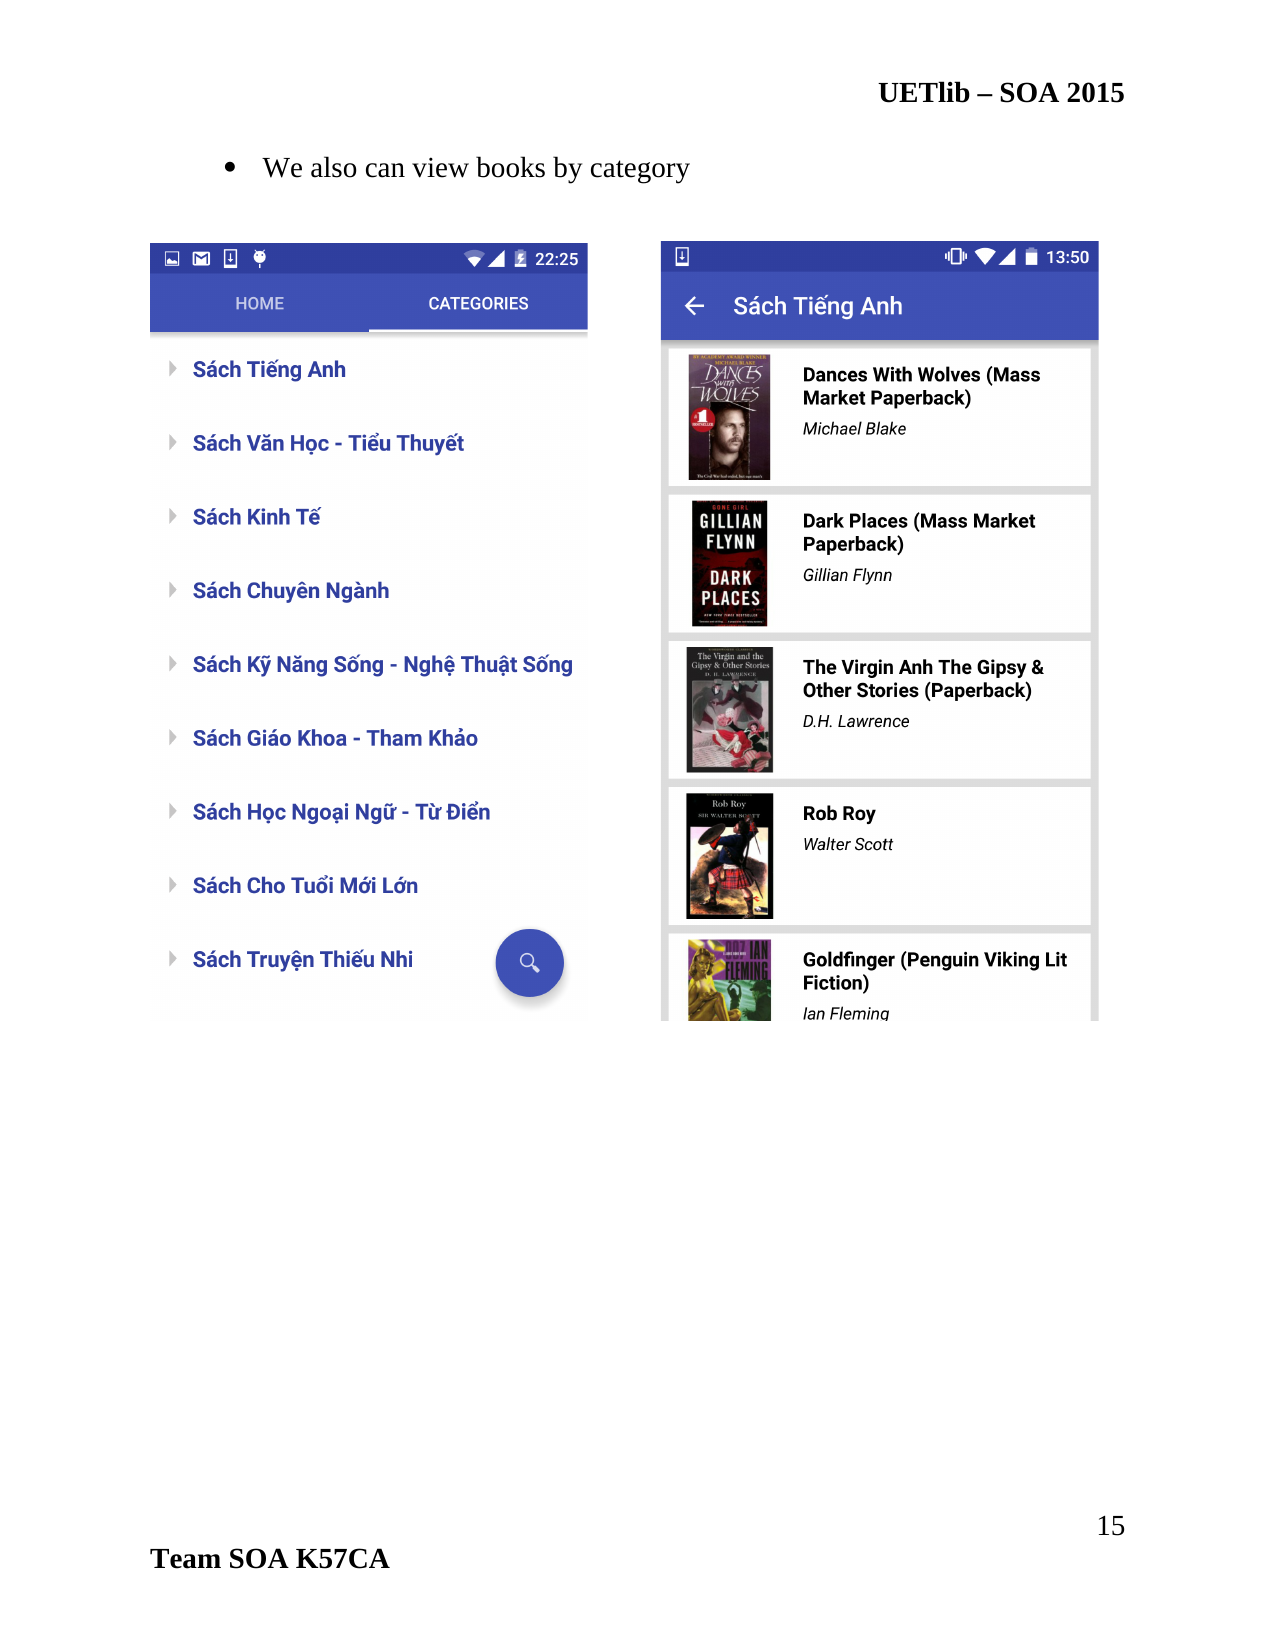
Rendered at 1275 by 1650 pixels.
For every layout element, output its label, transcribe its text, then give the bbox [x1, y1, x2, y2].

picture [150, 243, 588, 1021]
list We also can view books by category [225, 150, 1125, 184]
picture [660, 241, 1099, 1021]
